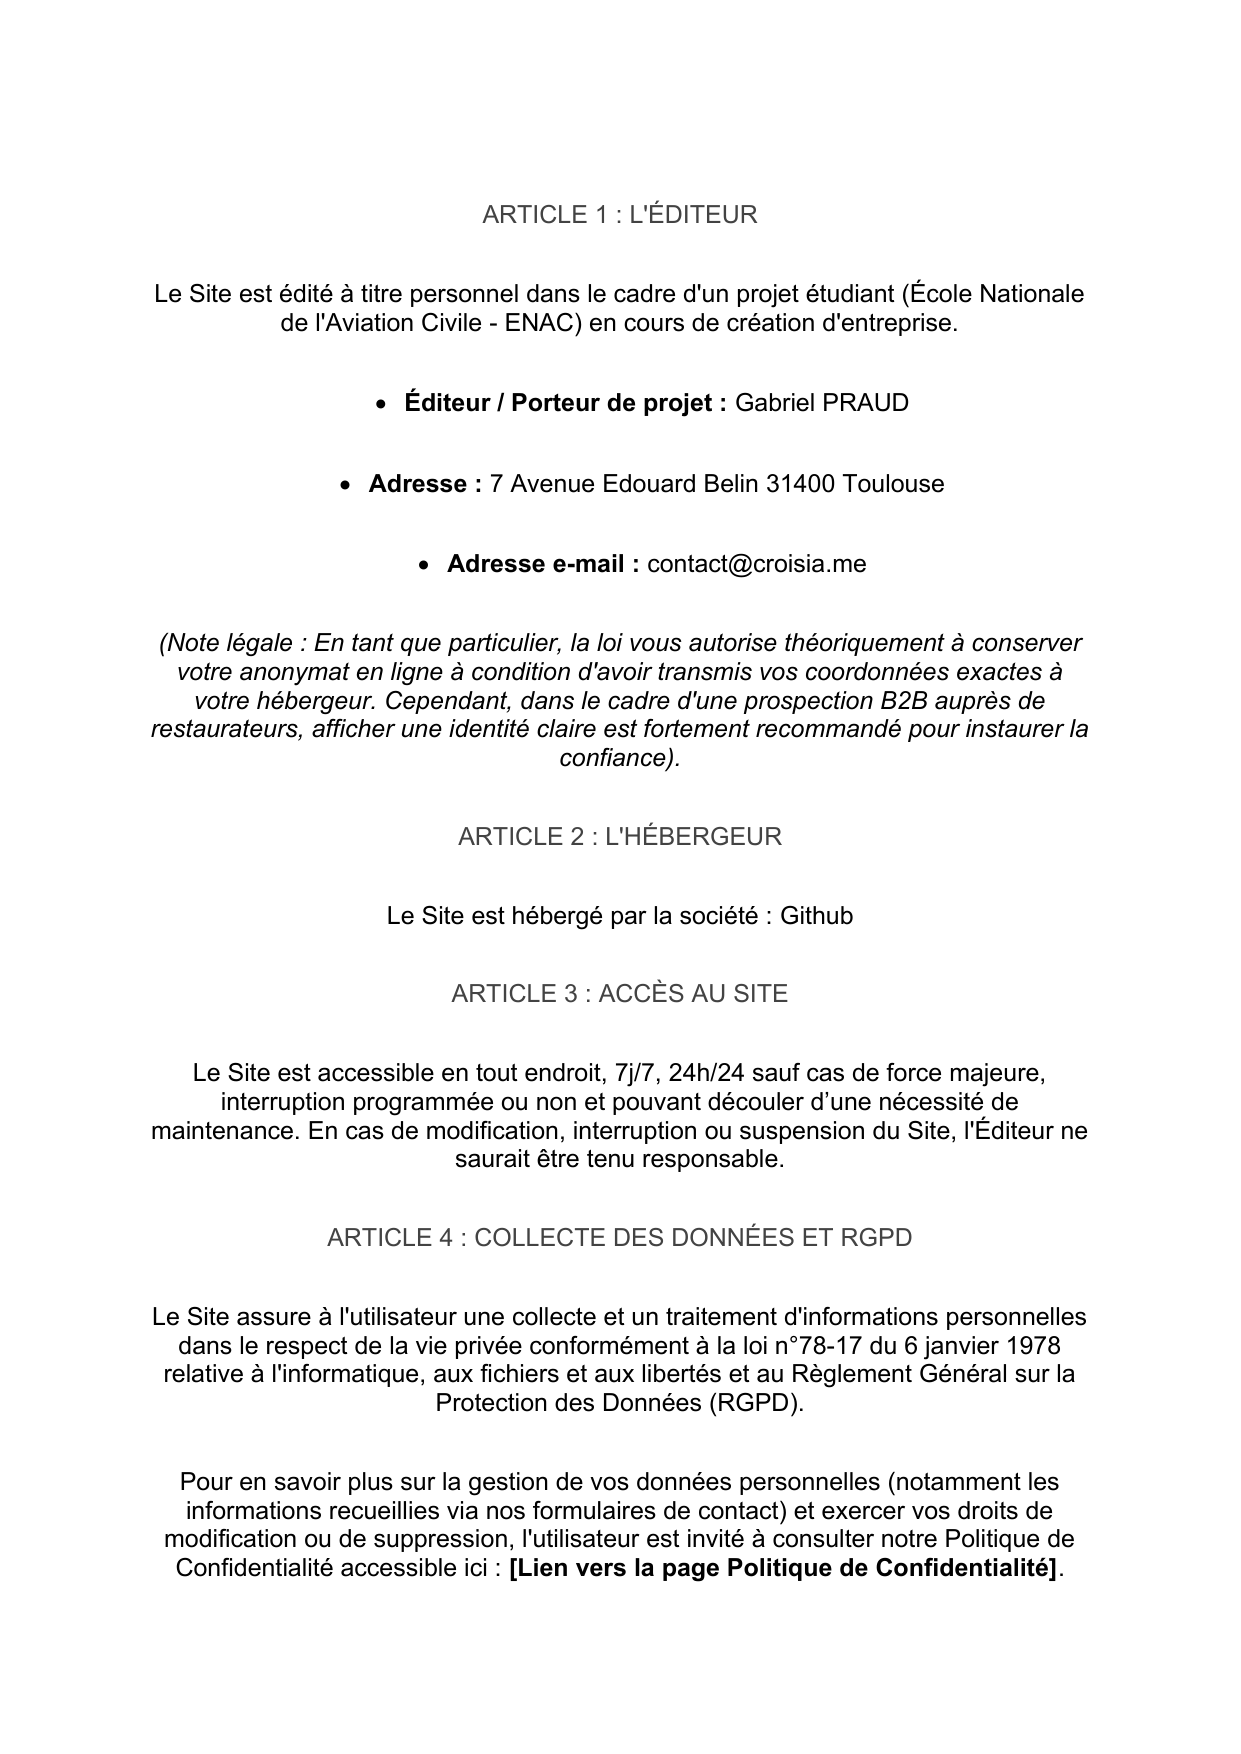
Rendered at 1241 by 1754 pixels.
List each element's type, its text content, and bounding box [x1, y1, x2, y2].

subtitle ARTICLE 1 : L'ÉDITEUR [150, 200, 1090, 229]
text Le Site est hébergé par la société : Github [150, 901, 1090, 929]
subtitle ARTICLE 2 : L'HÉBERGEUR [150, 822, 1090, 851]
list Adresse : 7 Avenue Edouard Belin 31400 Toulouse [194, 467, 1090, 497]
text Le Site assure à l'utilisateur une collecte et un traitement d'informations personnelles dans le respect de la vie privée conformément à la loi n°78-17 du 6 janvier 1978 relative à l'informatique, aux fichiers et aux libertés et au Règlement Général sur la Protection des Données (RGPD). [150, 1302, 1090, 1417]
text Pour en savoir plus sur la gestion de vos données personnelles (notamment les informations recueillies via nos formulaires de contact) et exercer vos droits de modification ou de suppression, l'utilisateur est invité à consulter notre Politique de Confidentialité accessible ici : [Lien vers la page Politique de Confidentialité]. [150, 1467, 1090, 1582]
text Le Site est accessible en tout endroit, 7j/7, 24h/24 sauf cas de force majeure, interruption programmée ou non et pouvant découler d’une nécessité de maintenance. En cas de modification, interruption ou suspension du Site, l'Éditeur ne saurait être tenu responsable. [150, 1058, 1090, 1173]
subtitle ARTICLE 4 : COLLECTE DES DONNÉES ET RGPD [150, 1223, 1090, 1252]
list Adresse e-mail : contact@croisia.me [194, 547, 1090, 578]
text (Note légale : En tant que particulier, la loi vous autorise théoriquement à conserver votre anonymat en ligne à condition d'avoir transmis vos coordonnées exactes à votre hébergeur. Cependant, dans le cadre d'une prospection B2B auprès de restaurateurs, afficher une identité claire est fortement recommandé pour instaurer la confiance). [150, 628, 1090, 772]
subtitle ARTICLE 3 : ACCÈS AU SITE [150, 979, 1090, 1008]
list Éditeur / Porteur de projet : Gabriel PRAUD [194, 386, 1090, 417]
text Le Site est édité à titre personnel dans le cadre d'un projet étudiant (École Nationale de l'Aviation Civile - ENAC) en cours de création d'entreprise. [150, 279, 1090, 336]
